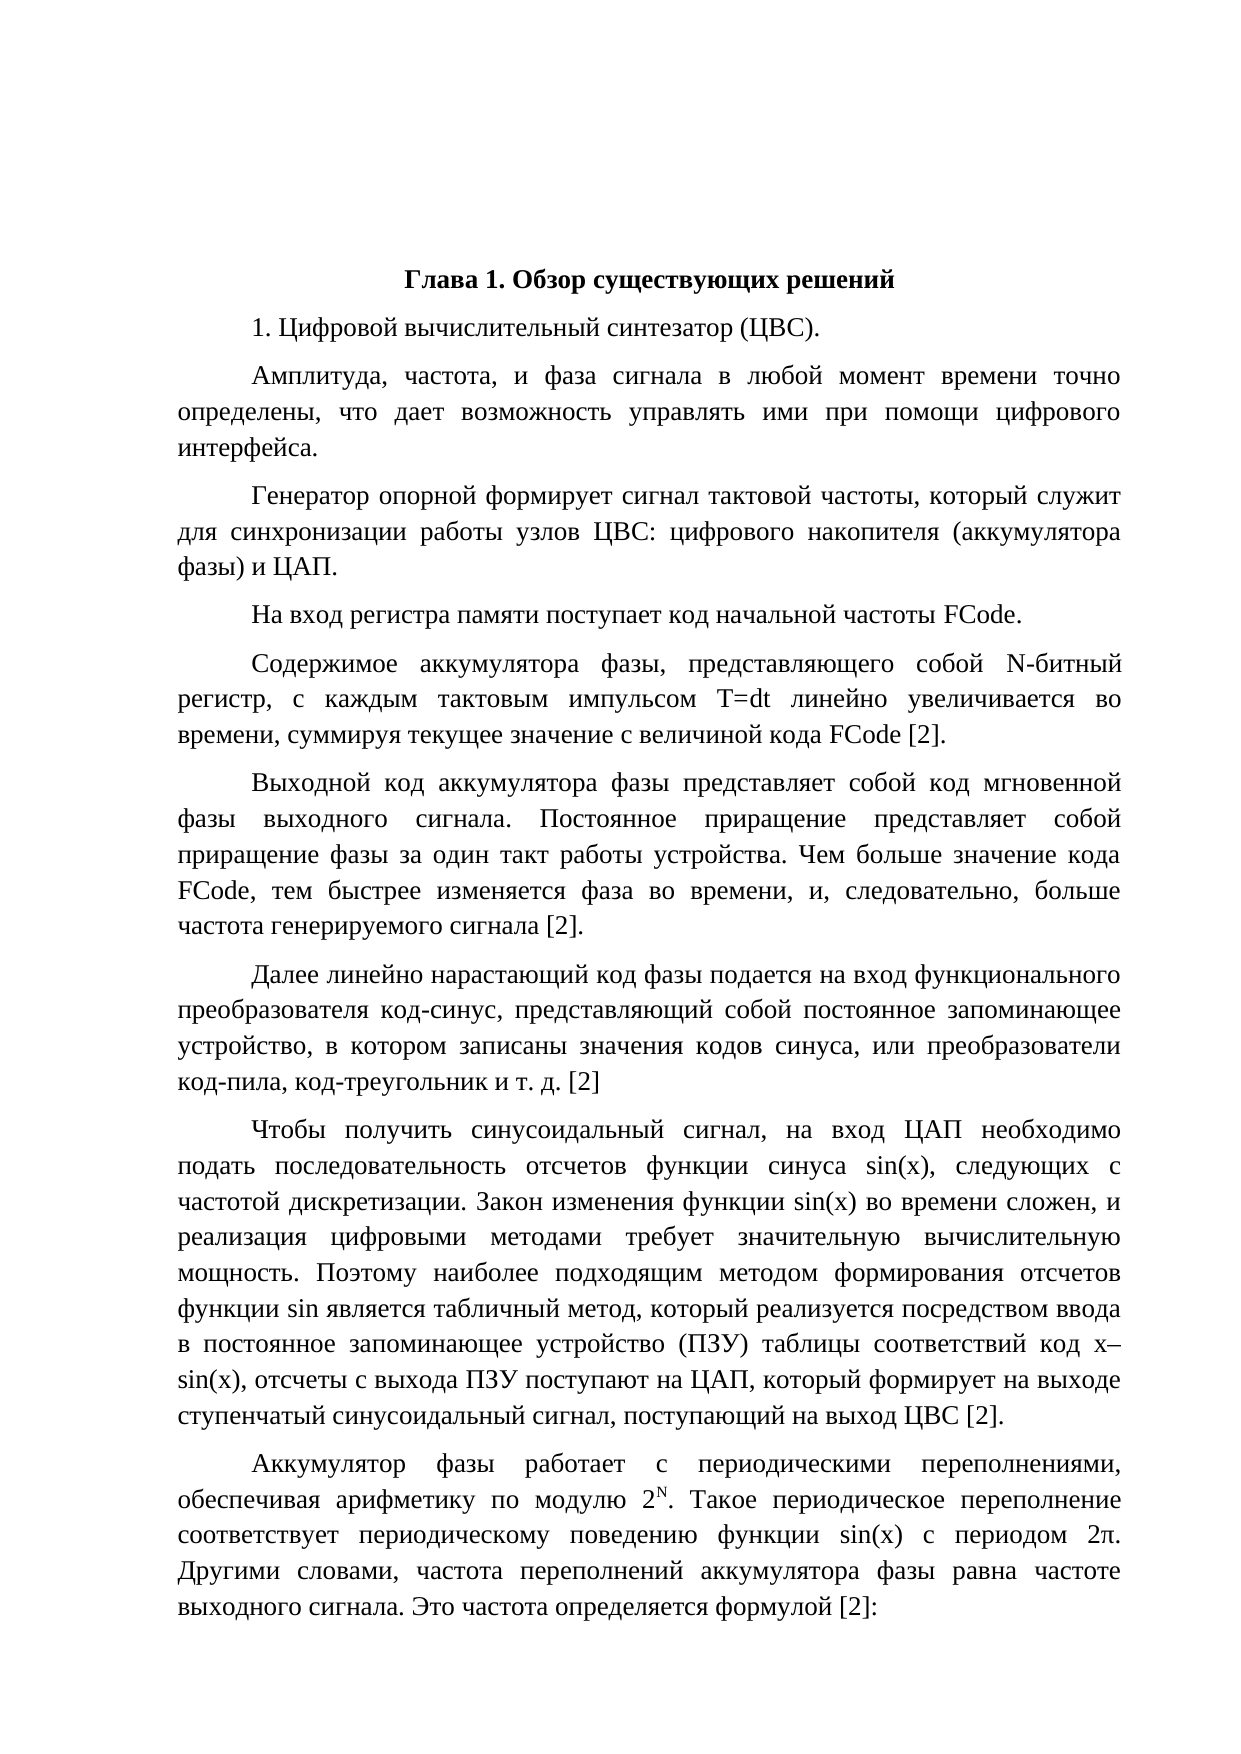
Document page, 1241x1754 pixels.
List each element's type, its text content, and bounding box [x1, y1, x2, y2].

text Выходной код аккумулятора фазы представляет собой код мгновенной фазы выходного сигнала. Постоянное приращение представляет собой приращение фазы за один такт работы устройства. Чем больше значение кода FCode, тем быстрее изменяется фаза во времени, и, следовательно, больше частота генерируемого сигнала [2]. [177, 767, 1122, 941]
text Аккумулятор фазы работает с периодическими переполнениями, обеспечивая арифметику по модулю 2N. Такое периодическое переполнение соответствует периодическому поведению функции sin(x) с периодом 2π. Другими словами, частота переполнений аккумулятора фазы равна частоте выходного сигнала. Это частота определяется формулой [2]: [177, 1447, 1122, 1621]
text На вход регистра памяти поступает код начальной частоты FCode. [177, 599, 1122, 630]
text Далее линейно нарастающий код фазы подается на вход функционального преобразователя код-синус, представляющий собой постоянное запоминающее устройство, в котором записаны значения кодов синуса, или преобразователи код-пила, код-треугольник и т. д. [2] [177, 958, 1122, 1096]
text Амплитуда, частота, и фаза сигнала в любой момент времени точно определены, что дает возможность управлять ими при помощи цифрового интерфейса. [177, 359, 1122, 462]
text Содержимое аккумулятора фазы, представляющего собой N-битный регистр, с каждым тактовым импульсом T=dt линейно увеличивается во времени, суммируя текущее значение с величиной кода FCode [2]. [177, 647, 1122, 749]
subtitle Глава 1. Обзор существующих решений [177, 263, 1122, 294]
text Генератор опорной формирует сигнал тактовой частоты, который служит для синхронизации работы узлов ЦВС: цифрового накопителя (аккумулятора фазы) и ЦАП. [177, 479, 1122, 582]
text 1. Цифровой вычислительный синтезатор (ЦВС). [177, 311, 1122, 342]
text Чтобы получить синусоидальный сигнал, на вход ЦАП необходимо подать последовательность отсчетов функции синуса sin(x), следующих с частотой дискретизации. Закон изменения функции sin(x) во времени сложен, и реализация цифровыми методами требует значительную вычислительную мощность. Поэтому наиболее подходящим методом формирования отсчетов функции sin является табличный метод, который реализуется посредством ввода в постоянное запоминающее устройство (ПЗУ) таблицы соответствий код х–sin(x), отсчеты с выхода ПЗУ поступают на ЦАП, который формирует на выходе ступенчатый синусоидальный сигнал, поступающий на выход ЦВС [2]. [177, 1113, 1122, 1430]
